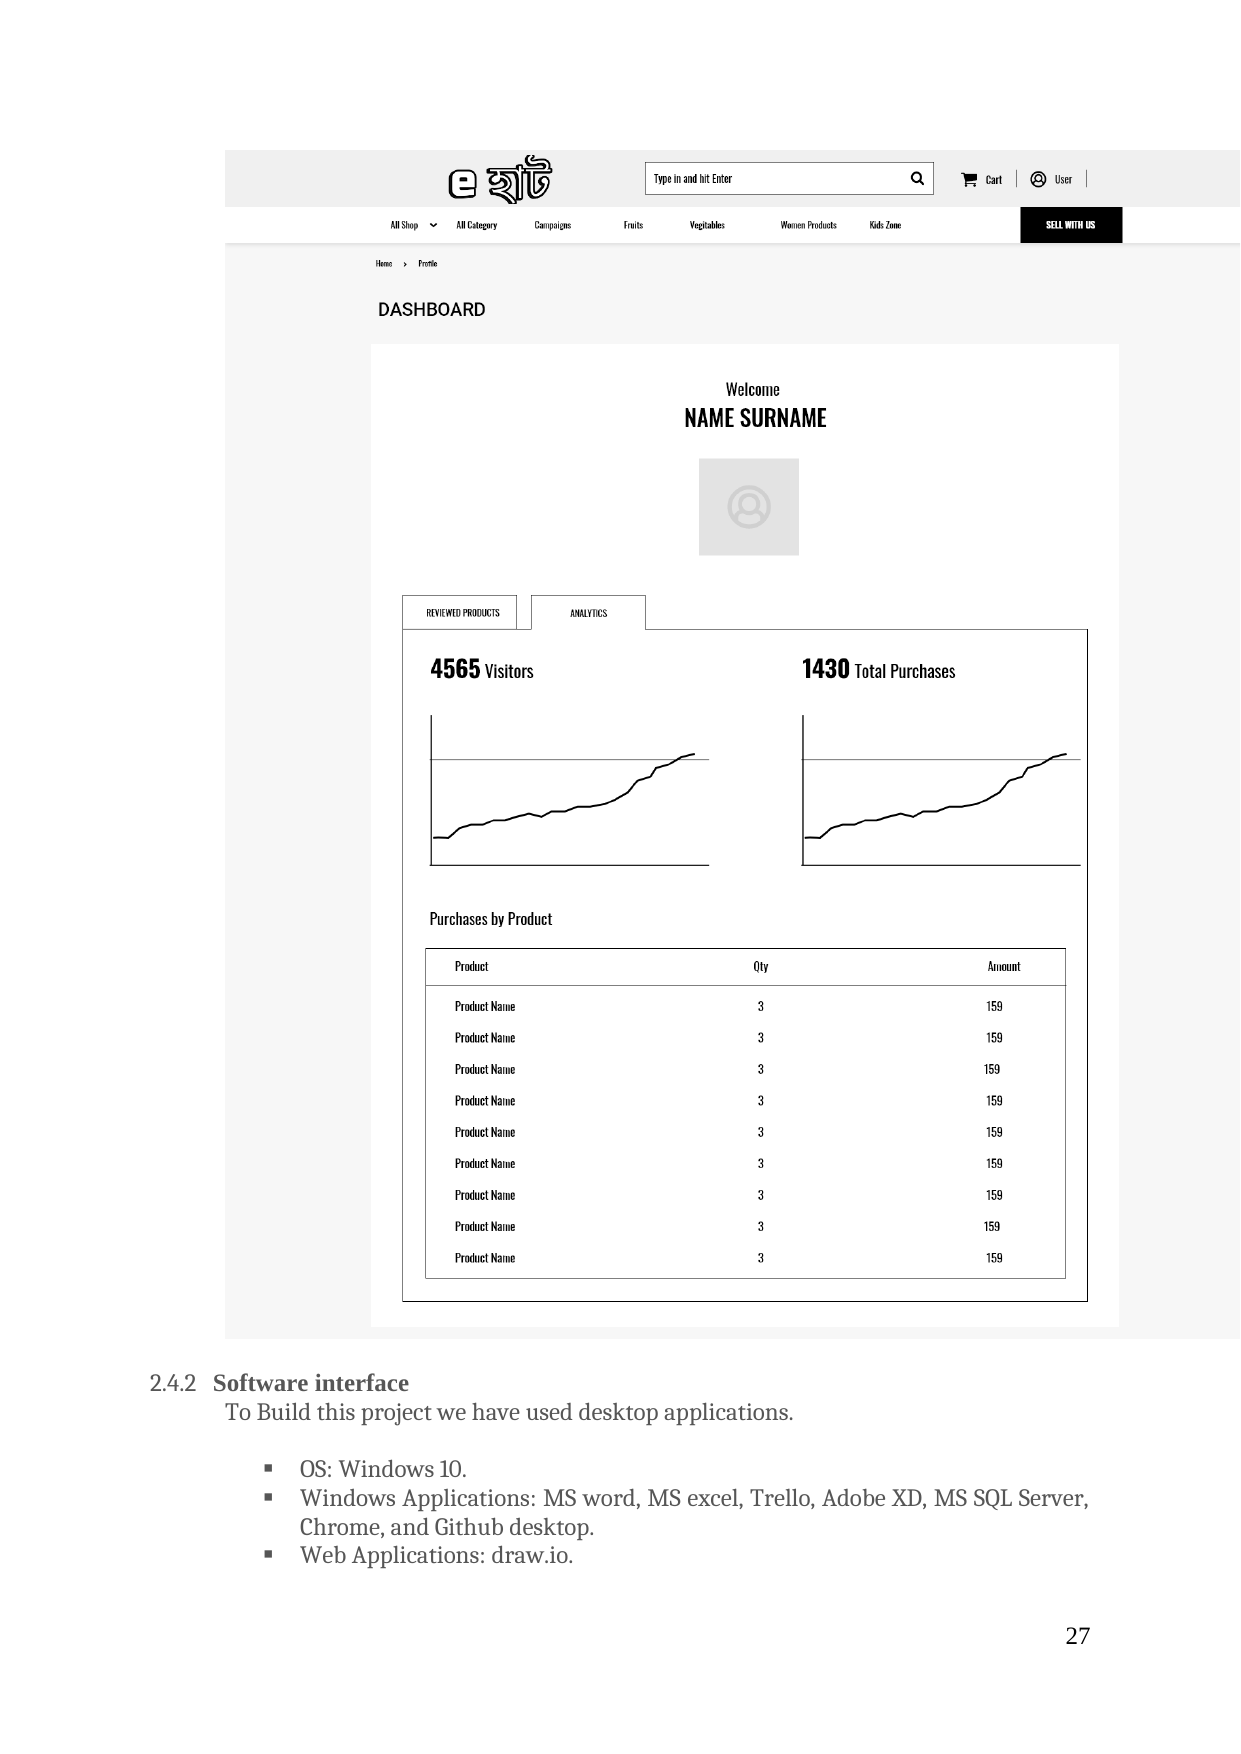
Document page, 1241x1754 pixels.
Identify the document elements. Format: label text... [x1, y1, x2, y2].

list To Build this project we have used desktop applications. [225, 1397, 1090, 1426]
picture [225, 150, 1241, 1339]
list 2.4.2 Software interface [150, 1368, 1090, 1397]
list Windows Applications: MS word, MS excel, Trello, Adobe XD, MS SQL Server, Chrome, and Github desktop. [262, 1484, 1090, 1541]
list Web Applications: draw.io. [262, 1541, 1090, 1570]
list OS: Windows 10. [262, 1455, 1090, 1484]
